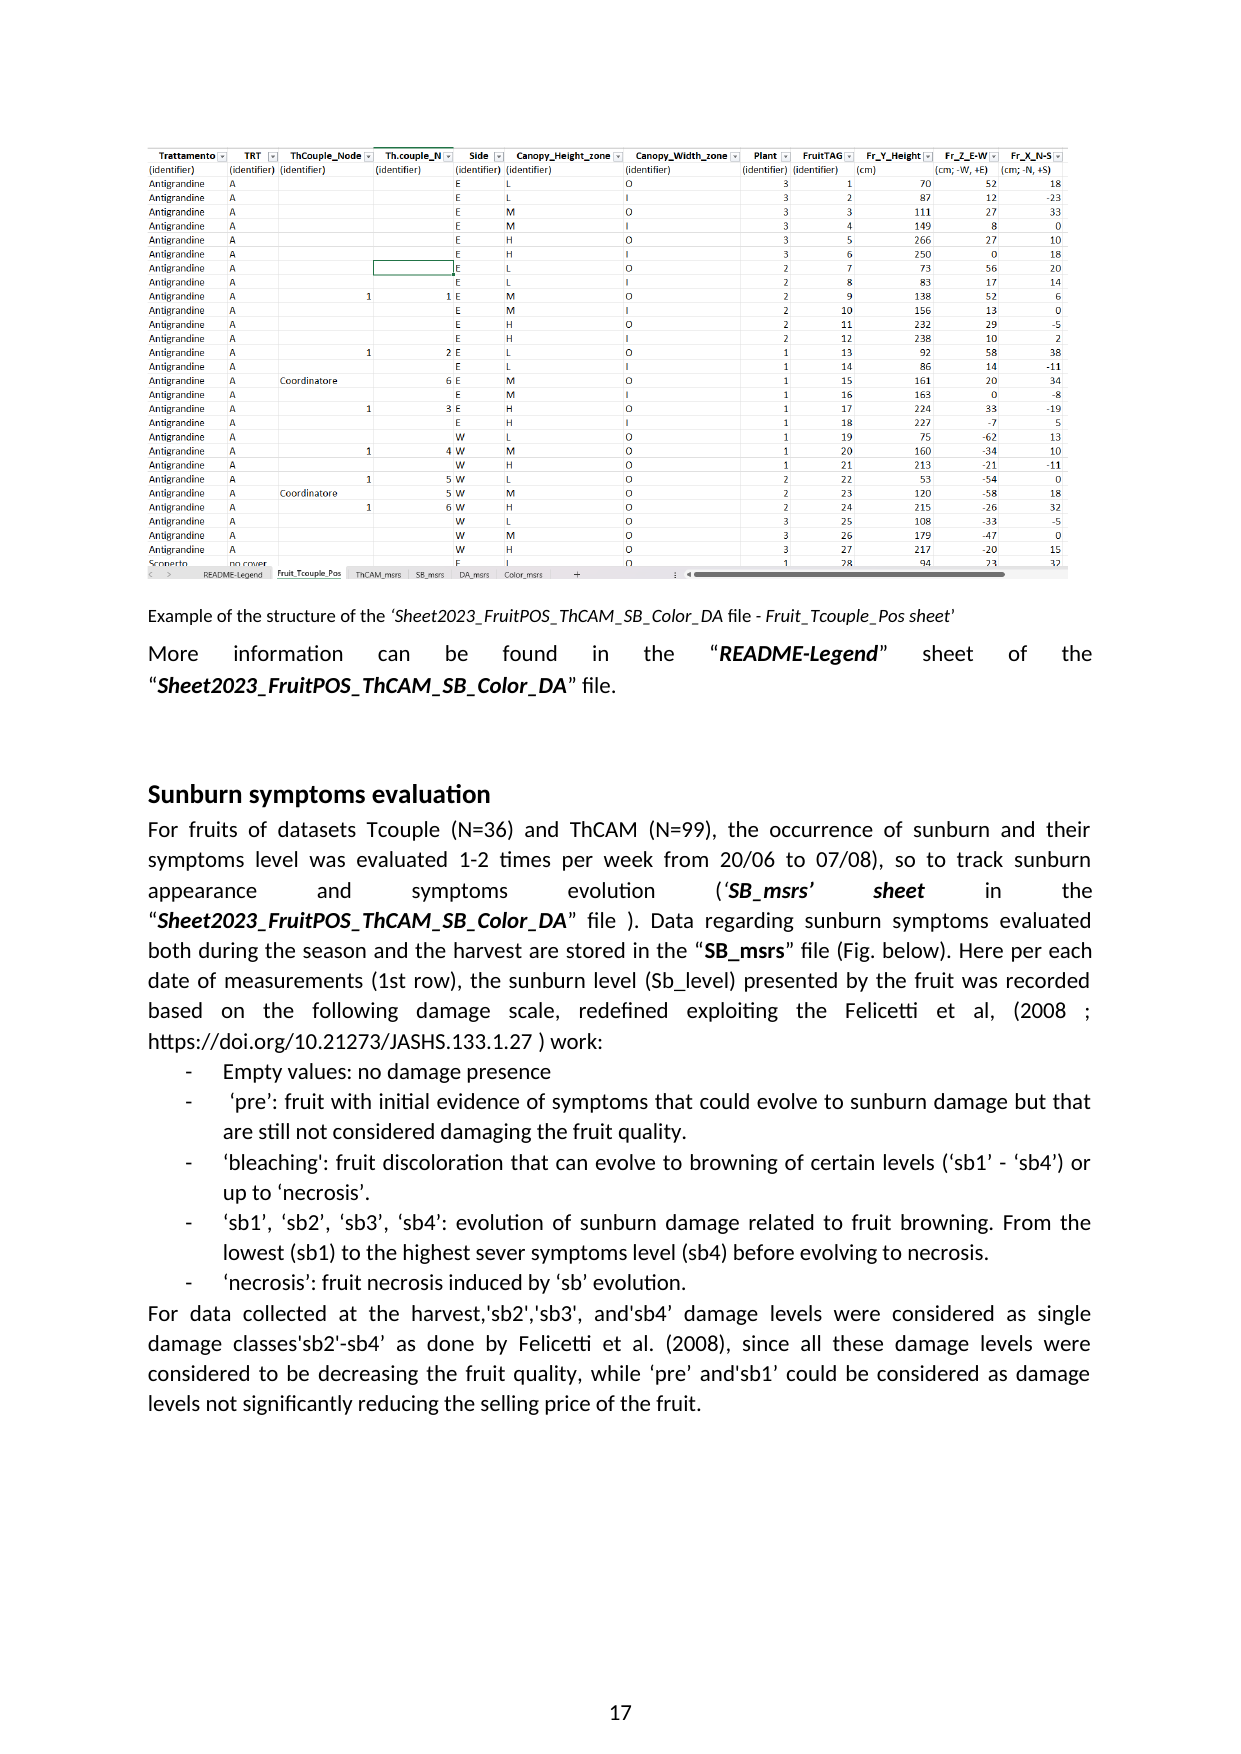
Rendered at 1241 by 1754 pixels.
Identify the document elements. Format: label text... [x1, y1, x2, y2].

text Example of the structure of the ‘Sheet2023_FruitPOS_ThCAM_SB_Color_DA file - Fruit_Tcouple_Pos sheet’ [148, 604, 1093, 627]
list ‘bleaching': fruit discoloration that can evolve to browning of certain levels (‘sb1’ - ‘sb4’) or up to ‘necrosis’. [185, 1148, 1093, 1206]
text More information can be found in the “README-Legend” sheet of the “Sheet2023_FruitPOS_ThCAM_SB_Color_DA” file. [148, 639, 1093, 699]
list ‘pre’: fruit with initial evidence of symptoms that could evolve to sunburn damage but that are still not considered damaging the fruit quality. [185, 1087, 1093, 1146]
list ‘necrosis’: fruit necrosis induced by ‘sb’ evolution. [185, 1268, 1093, 1297]
picture [147, 147, 1068, 579]
list Empty values: no damage presence [185, 1057, 1093, 1085]
text For fruits of datasets Tcouple (N=36) and ThCAM (N=99), the occurrence of sunburn and their symptoms level was evaluated 1-2 times per week from 20/06 to 07/08), so to track sunburn appearance and symptoms evolution (‘SB_msrs’ sheet in the “Sheet2023_FruitPOS_ThCAM_SB_Color_DA” file ). Data regarding sunburn symptoms evaluated both during the season and the harvest are stored in the “SB_msrs” file (Fig. below). Here per each date of measurements (1st row), the sunburn level (Sb_level) presented by the fruit was recorded based on the following damage scale, redefined exploiting the Felicetti et al, (2008 ; https://doi.org/10.21273/JASHS.133.1.27 ) work: [148, 815, 1093, 1055]
list ‘sb1’, ‘sb2’, ‘sb3’, ‘sb4’: evolution of sunburn damage related to fruit browning. From the lowest (sb1) to the highest sever symptoms level (sb4) before evolving to necrosis. [185, 1208, 1093, 1266]
text For data collected at the harvest,'sb2','sb3', and'sb4’ damage levels were considered as single damage classes'sb2'-sb4’ as done by Felicetti et al. (2008), since all these damage levels were considered to be decreasing the fruit quality, while ‘pre’ and'sb1’ could be considered as damage levels not significantly reducing the selling price of the fruit. [148, 1299, 1093, 1417]
subtitle Sunburn symptoms evaluation [148, 777, 1093, 811]
